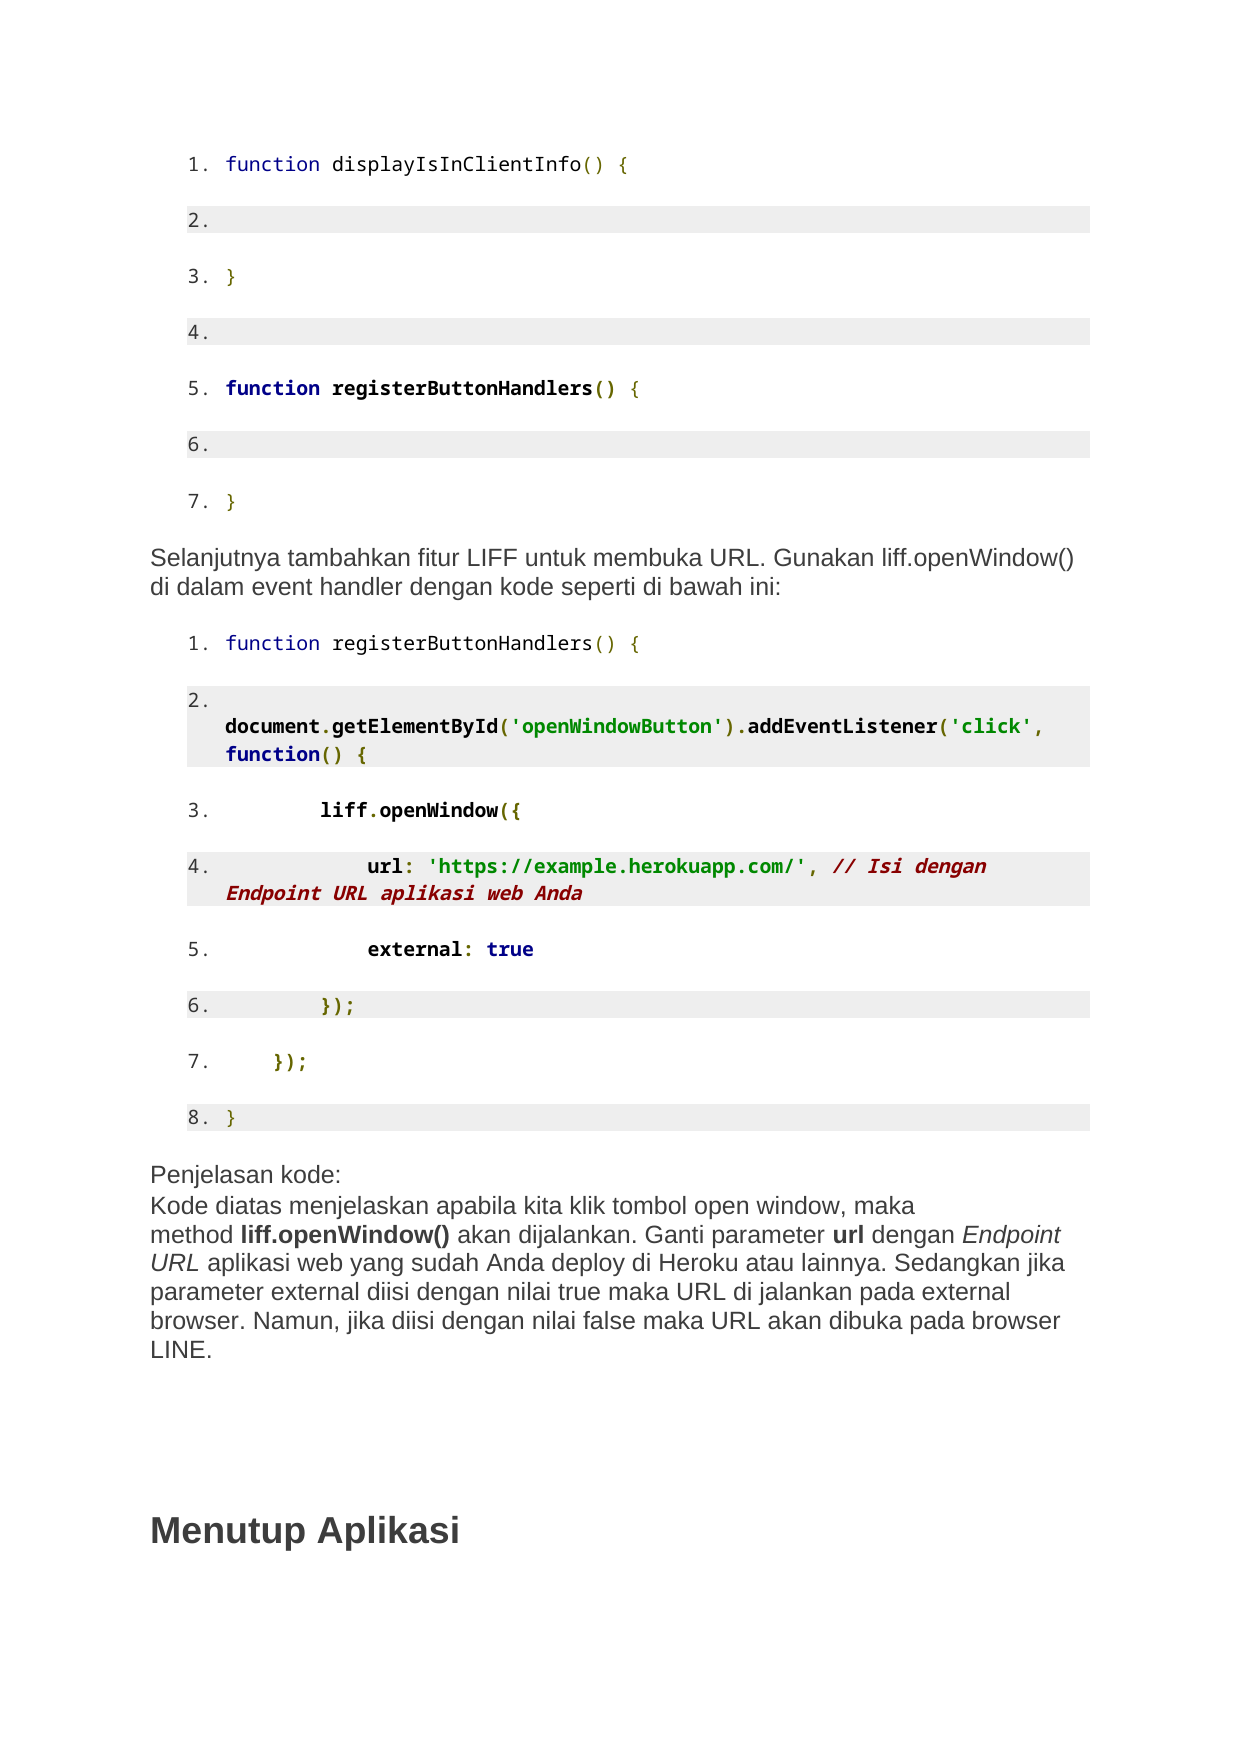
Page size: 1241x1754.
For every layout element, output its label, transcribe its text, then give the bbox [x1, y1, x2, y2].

subtitle Penjelasan kode: [150, 1160, 1090, 1188]
list function registerButtonHandlers() { [187, 374, 1090, 402]
text Selanjutnya tambahkan fitur LIFF untuk membuka URL. Gunakan liff.openWindow() di dalam event handler dengan kode seperti di bawah ini: [150, 543, 1090, 601]
list function displayIsInClientInfo() { [187, 150, 1090, 177]
list } [187, 487, 1090, 514]
list function registerButtonHandlers() { [187, 630, 1090, 657]
list } [187, 262, 1090, 289]
list liff.openWindow({ [187, 796, 1090, 823]
list }); [187, 991, 1090, 1018]
text Kode diatas menjelaskan apabila kita klik tombol open window, maka method liff.openWindow() akan dijalankan. Ganti parameter url dengan Endpoint URL aplikasi web yang sudah Anda deploy di Heroku atau lainnya. Sedangkan jika parameter external diisi dengan nilai true maka URL di jalankan pada external browser. Namun, jika diisi dengan nilai false maka URL akan dibuka pada browser LINE. [150, 1191, 1090, 1363]
subtitle Menutup Aplikasi [150, 1508, 1090, 1551]
list url: 'https://example.herokuapp.com/', // Isi dengan Endpoint URL aplikasi web Anda [187, 852, 1090, 906]
list external: true [187, 935, 1090, 962]
list }); [187, 1047, 1090, 1074]
list document.getElementById('openWindowButton').addEventListener('click', function() { [187, 686, 1090, 767]
list } [187, 1104, 1090, 1131]
